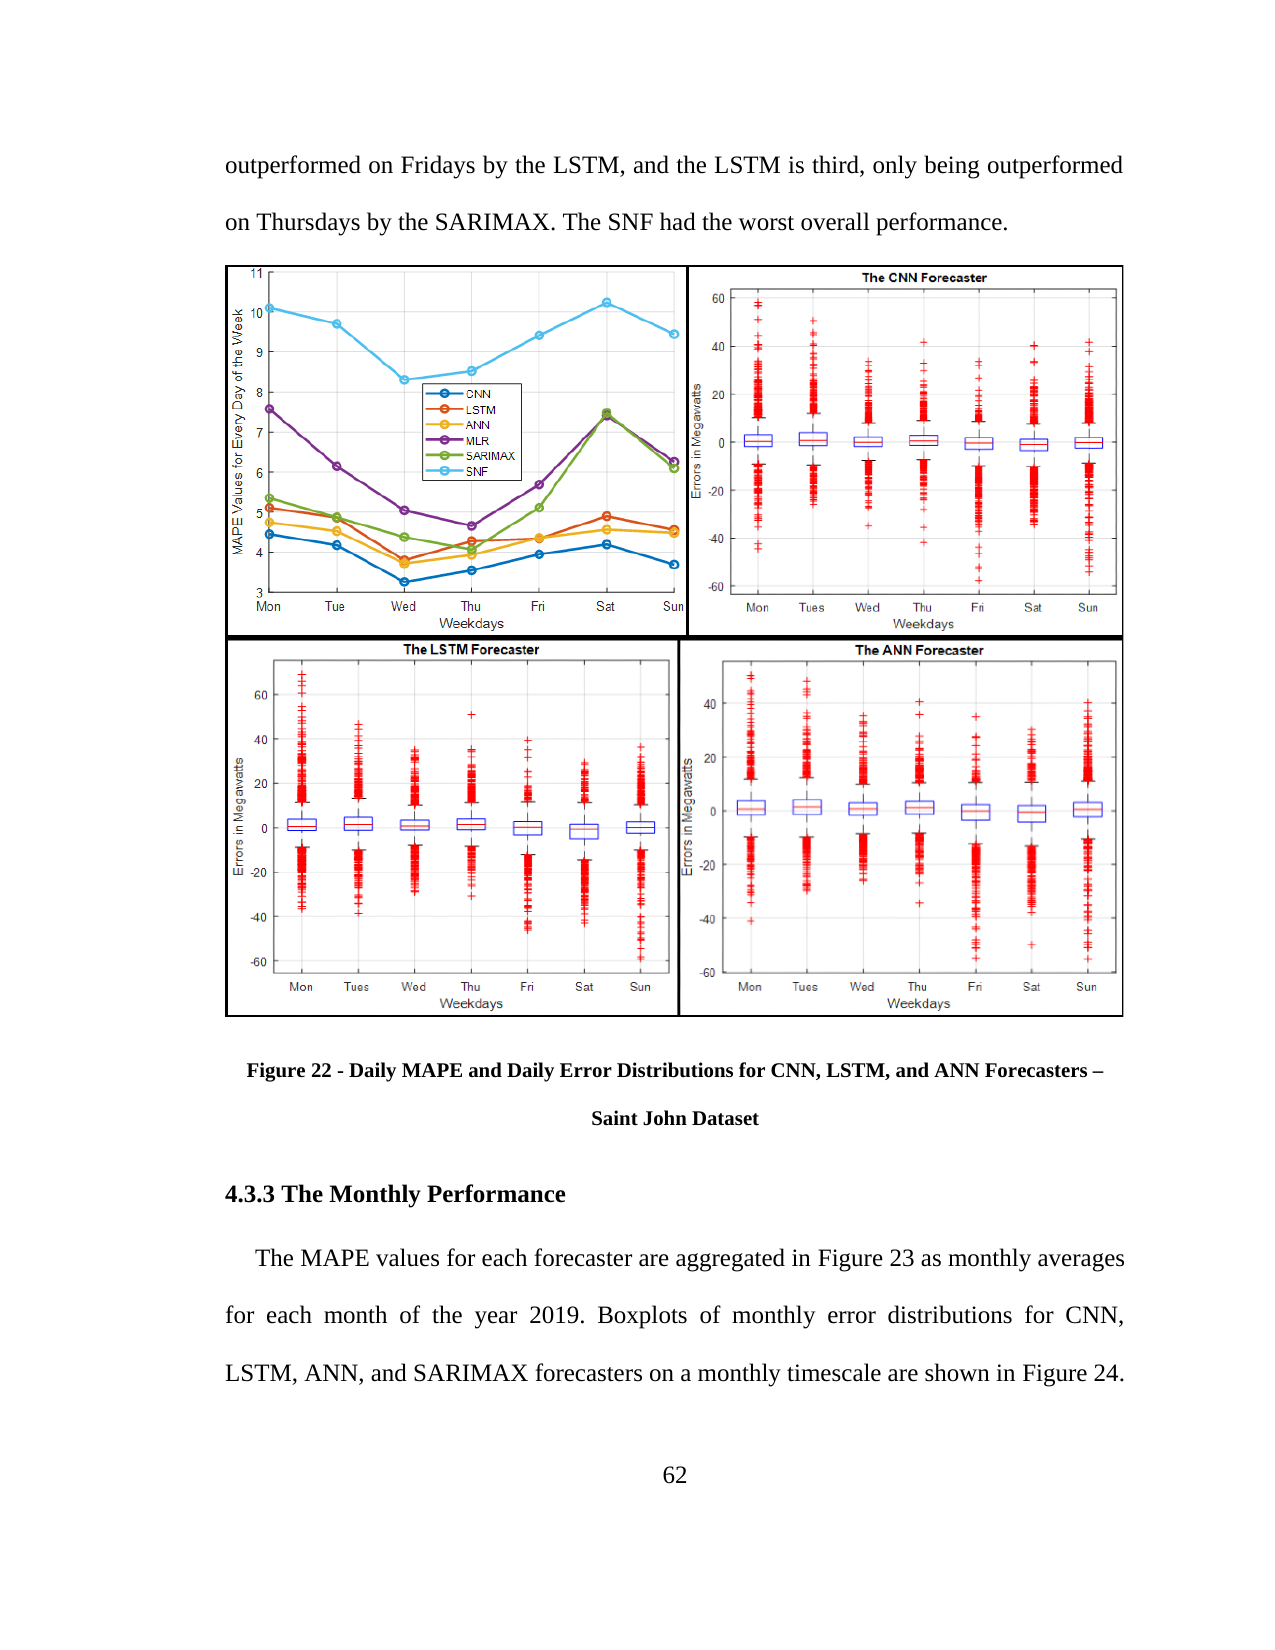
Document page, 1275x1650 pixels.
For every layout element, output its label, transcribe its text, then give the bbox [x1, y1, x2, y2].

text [225, 150, 1125, 236]
text The MAPE values for each forecaster are aggregated in Figure 23 as monthly averages for each month of the year 2019. Boxplots of monthly error distributions for CNN, LSTM, ANN, and SARIMAX forecasters on a monthly timescale are shown in Figure 24. [225, 1243, 1125, 1387]
picture [225, 265, 1124, 1017]
subtitle 4.3.3 The Monthly Performance [225, 1179, 1125, 1208]
